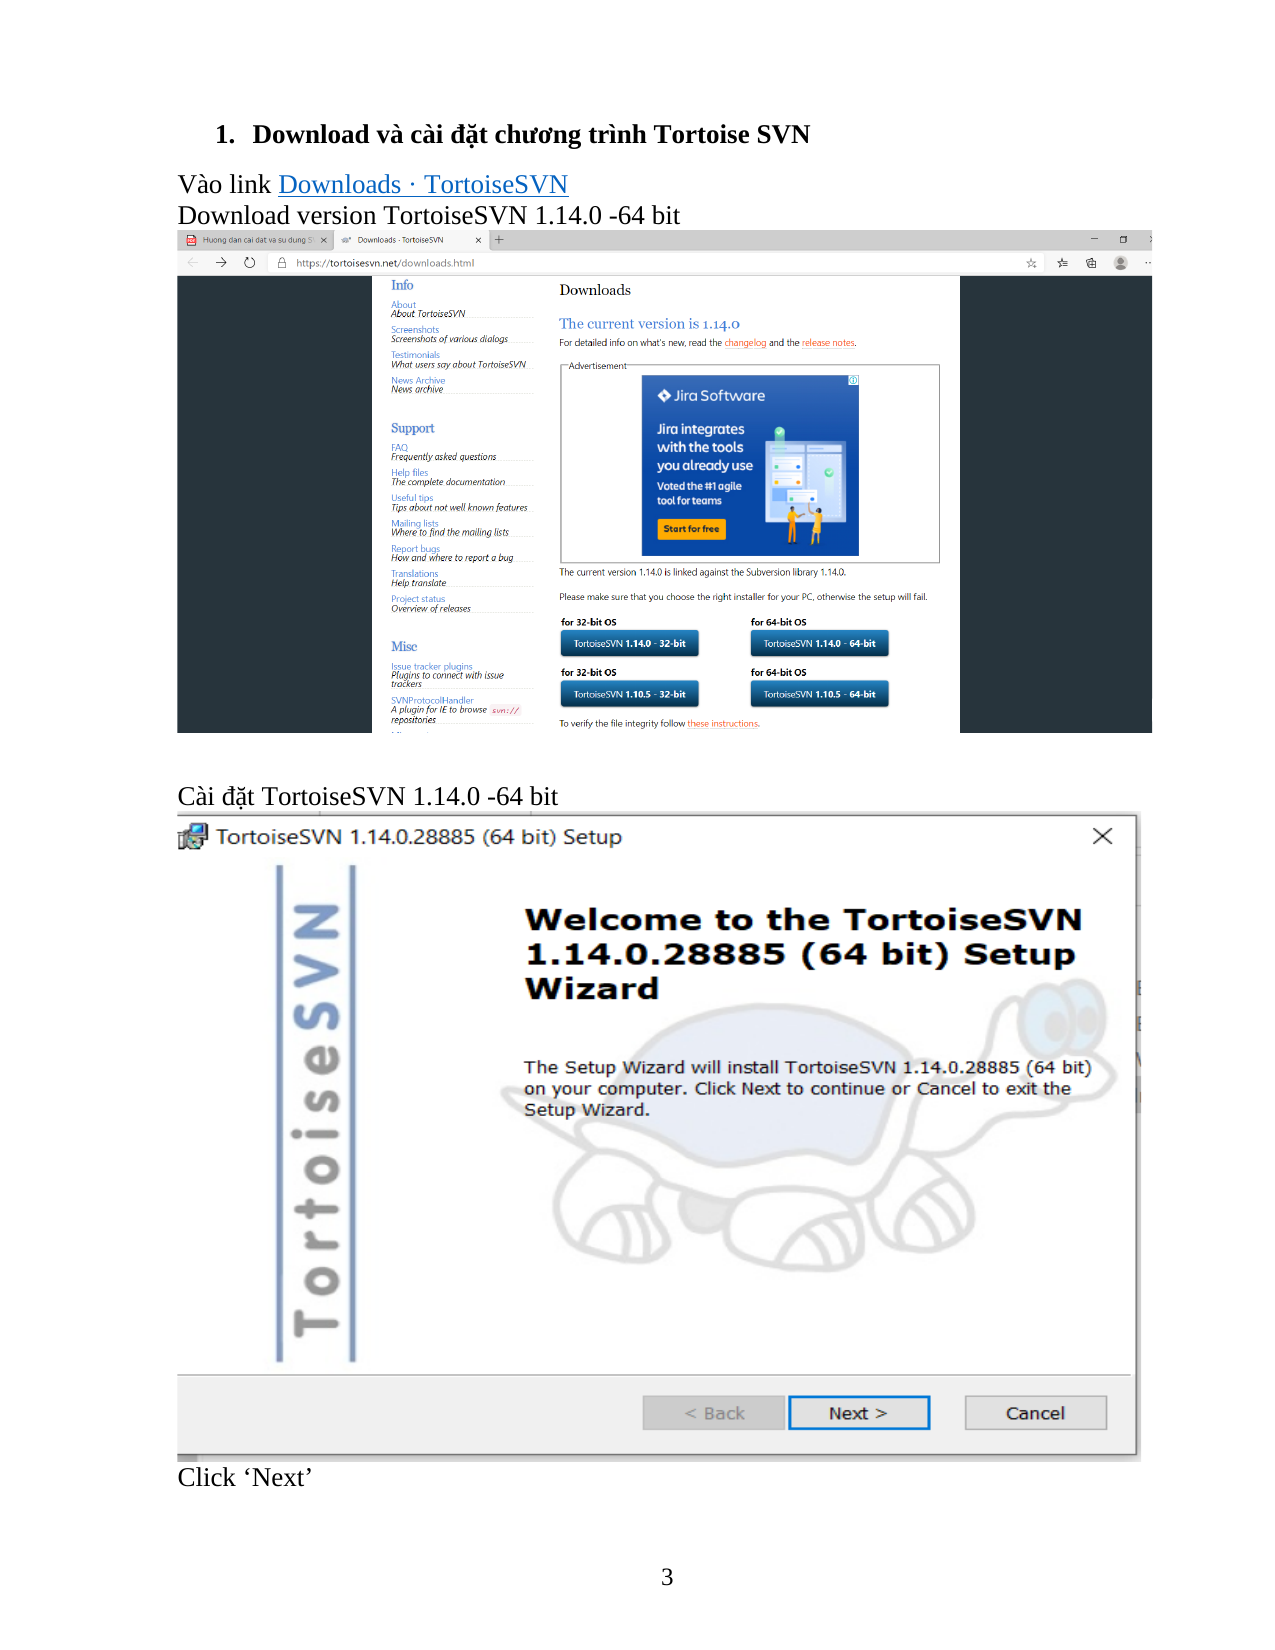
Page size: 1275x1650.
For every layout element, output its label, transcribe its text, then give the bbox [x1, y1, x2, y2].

text Download version TortoiseSVN 1.14.0 -64 bit [177, 199, 1157, 231]
text Vào link Downloads · TortoiseSVN [177, 168, 1157, 199]
text Cài đặt TortoiseSVN 1.14.0 -64 bit [177, 780, 1157, 811]
list Download và cài đặt chương trình Tortoise SVN [215, 118, 1157, 149]
picture [177, 811, 1142, 1462]
text Click ‘Next’ [177, 1461, 1157, 1493]
picture [177, 230, 1153, 733]
